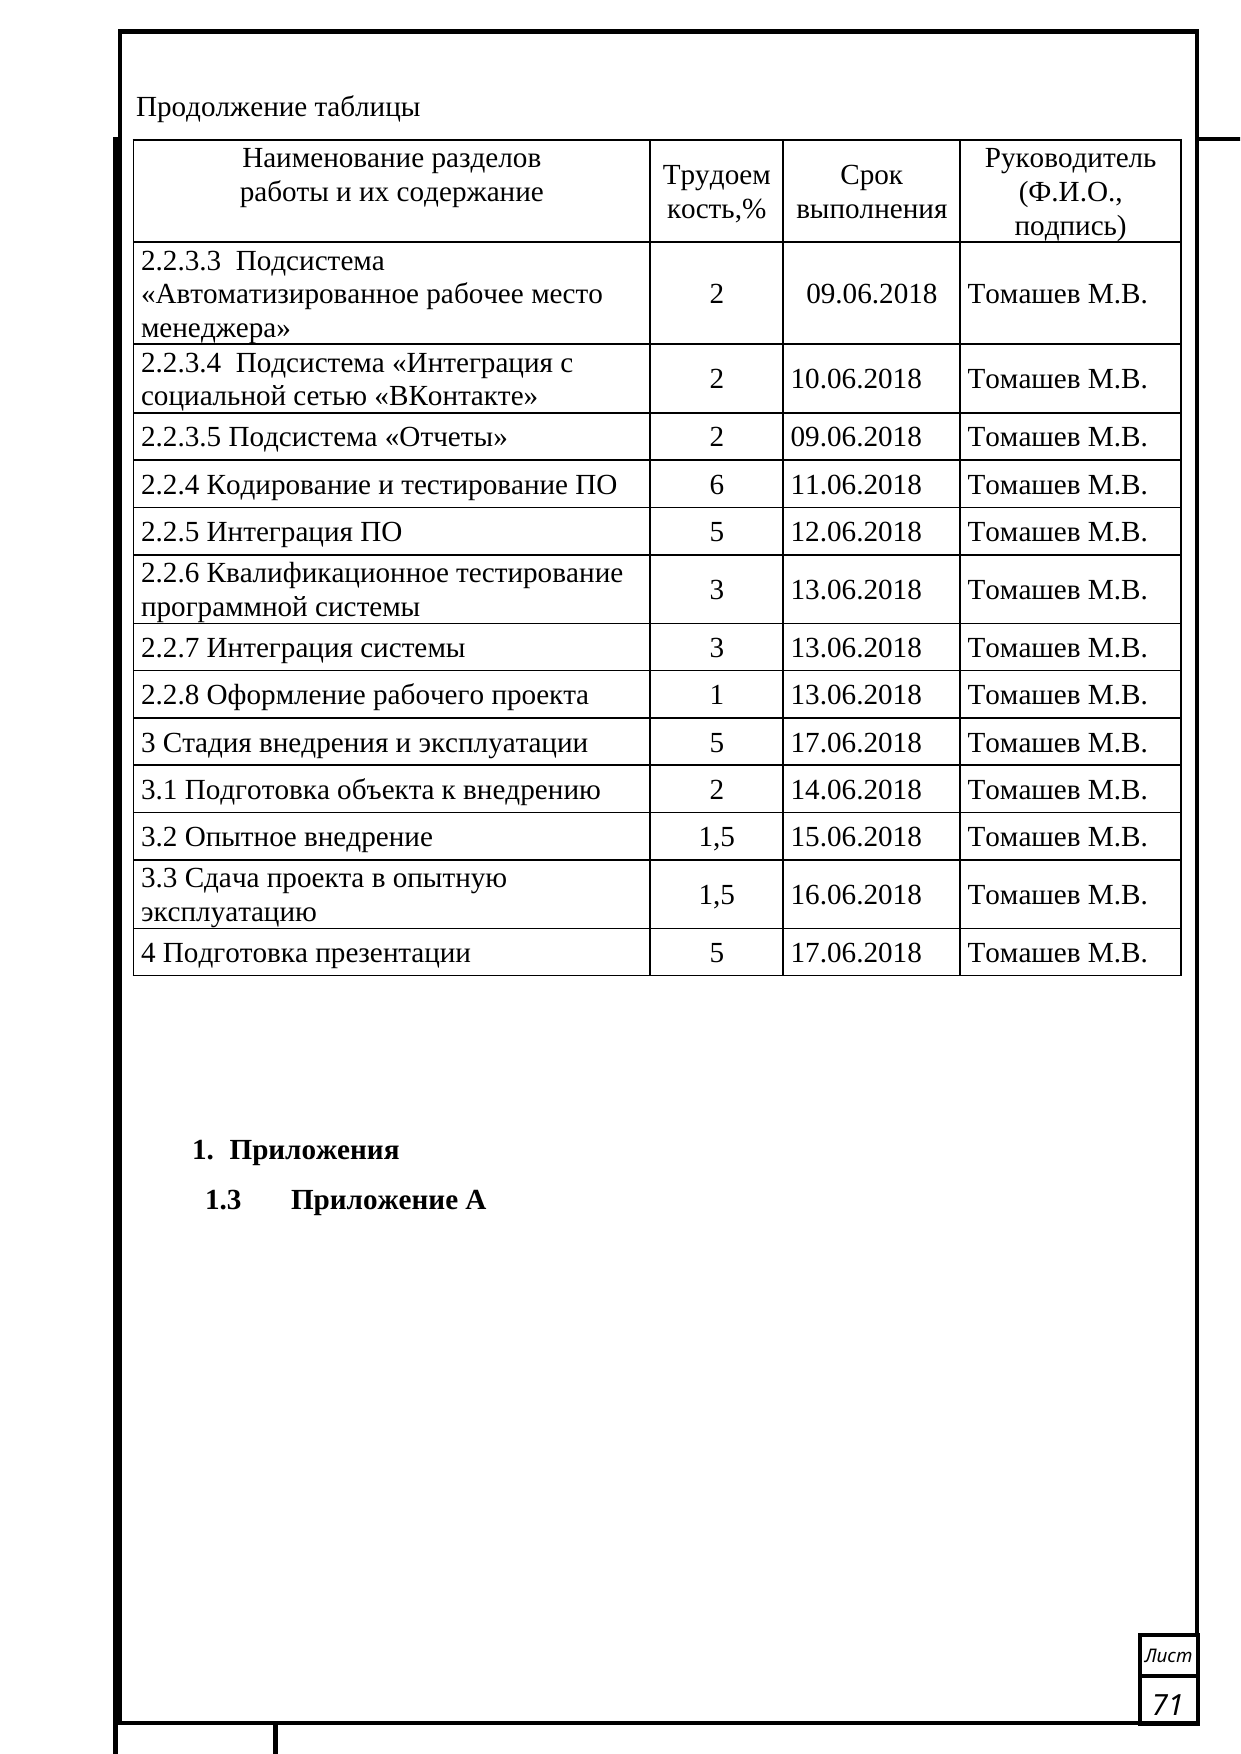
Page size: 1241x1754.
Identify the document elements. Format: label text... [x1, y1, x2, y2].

table_cell 13.06.2018 [784, 671, 959, 717]
table_cell 3.1 Подготовка объекта к внедрению [134, 766, 649, 812]
table_cell 5 [651, 719, 782, 764]
table_cell 2.2.6 Квалификационное тестирование программной системы [134, 556, 649, 622]
table_cell 5 [651, 508, 782, 554]
table_cell Томашев М.В. [961, 624, 1180, 670]
table_cell Томашев М.В. [961, 345, 1180, 412]
table_cell Томашев М.В. [961, 556, 1180, 622]
table_cell 5 [651, 929, 782, 975]
table_cell 17.06.2018 [784, 929, 959, 975]
table_cell 2 [651, 414, 782, 459]
table_cell 09.06.2018 [784, 414, 959, 459]
table_cell 3 Стадия внедрения и эксплуатации [134, 719, 649, 764]
table_cell 2.2.4 Кодирование и тестирование ПО [134, 461, 649, 507]
table_cell 3.3 Сдача проекта в опытную эксплуатацию [134, 861, 649, 928]
list Приложение А [205, 1182, 1196, 1216]
table_cell 1,5 [651, 813, 782, 859]
table_cell Томашев М.В. [961, 243, 1180, 343]
table_cell 12.06.2018 [784, 508, 959, 554]
table_cell 2.2.3.5 Подсистема «Отчеты» [134, 414, 649, 459]
table_cell 3.2 Опытное внедрение [134, 813, 649, 859]
table_cell Томашев М.В. [961, 929, 1180, 975]
table_header Срок выполнения [784, 141, 959, 241]
table_cell 16.06.2018 [784, 861, 959, 928]
list Приложения [192, 1132, 1196, 1165]
table_cell 2.2.3.4 Подсистема «Интеграция с социальной сетью «ВКонтакте» [134, 345, 649, 412]
table_cell Томашев М.В. [961, 461, 1180, 507]
table_cell Томашев М.В. [961, 414, 1180, 459]
table_cell Томашев М.В. [961, 719, 1180, 764]
table_cell 15.06.2018 [784, 813, 959, 859]
table_cell 09.06.2018 [784, 243, 959, 343]
table_cell Томашев М.В. [961, 508, 1180, 554]
table_header Руководитель (Ф.И.О., подпись) [961, 141, 1180, 241]
table_cell 4 Подготовка презентации [134, 929, 649, 975]
table_cell 2.2.8 Оформление рабочего проекта [134, 671, 649, 717]
table_cell 14.06.2018 [784, 766, 959, 812]
table_cell 2 [651, 345, 782, 412]
table_header Трудоемкость,% [651, 141, 782, 241]
table_cell 11.06.2018 [784, 461, 959, 507]
table_cell Томашев М.В. [961, 813, 1180, 859]
table_cell Томашев М.В. [961, 766, 1180, 812]
table_cell 2 [651, 243, 782, 343]
table_cell 13.06.2018 [784, 556, 959, 622]
table_cell Томашев М.В. [961, 671, 1180, 717]
table_cell 3 [651, 624, 782, 670]
subtitle Продолжение таблицы [136, 89, 1178, 122]
table_cell Томашев М.В. [961, 861, 1180, 928]
table_cell 17.06.2018 [784, 719, 959, 764]
table_cell 13.06.2018 [784, 624, 959, 670]
table_cell 2.2.3.3 Подсистема «Автоматизированное рабочее место менеджера» [134, 243, 649, 343]
table_cell 6 [651, 461, 782, 507]
table_header Наименование разделов работы и их содержание [134, 141, 649, 241]
table_cell 2.2.7 Интеграция системы [134, 624, 649, 670]
table_cell 1 [651, 671, 782, 717]
table_cell 2 [651, 766, 782, 812]
table_cell 1,5 [651, 861, 782, 928]
table_cell 10.06.2018 [784, 345, 959, 412]
table_cell 3 [651, 556, 782, 622]
table_cell 2.2.5 Интеграция ПО [134, 508, 649, 554]
